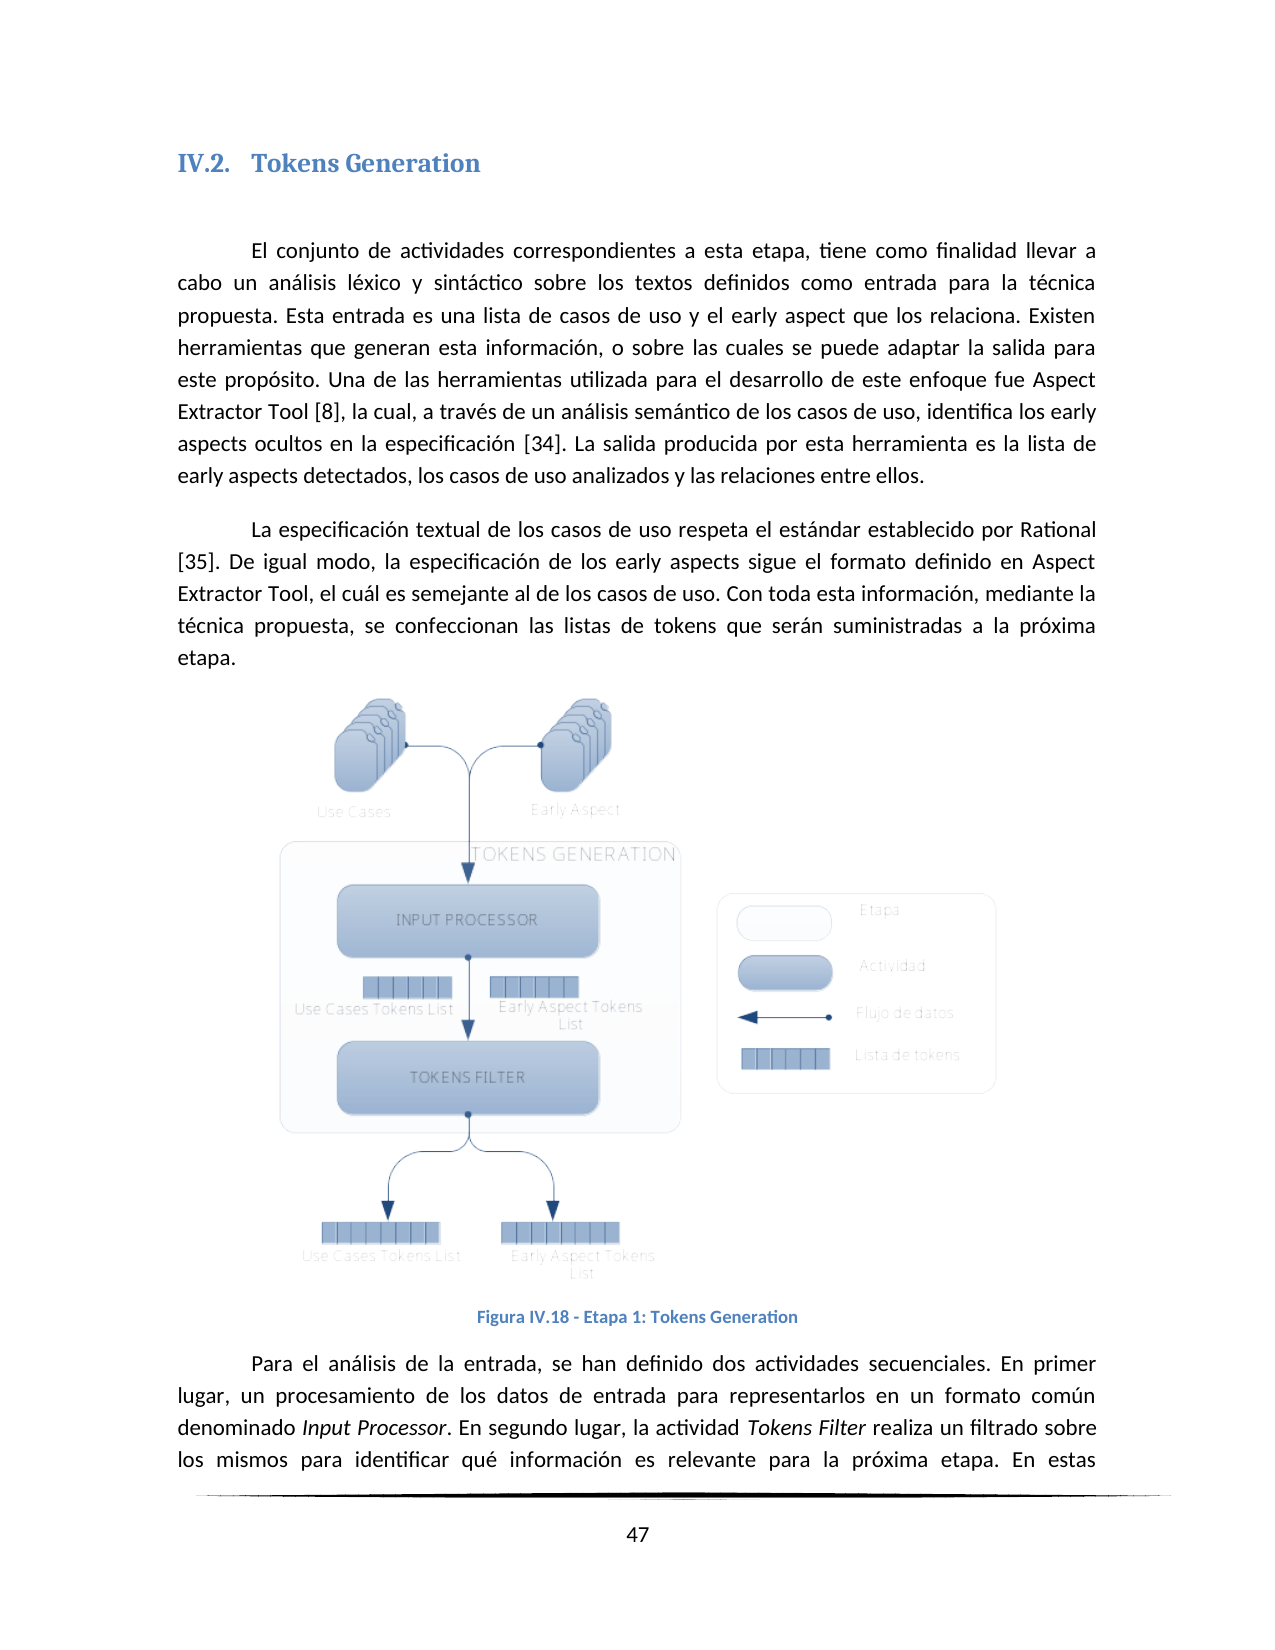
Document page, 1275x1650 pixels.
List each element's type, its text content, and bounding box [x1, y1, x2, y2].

text La especificación textual de los casos de uso respeta el estándar establecido por Rational . De igual modo, la especificación de los early aspects sigue el formato definido en Aspect Extractor Tool, el cuál es semejante al de los casos de uso. Con toda esta información, mediante la técnica propuesta, se confeccionan las listas de tokens que serán suministradas a la próxima etapa. [177, 515, 1098, 671]
subtitle Tokens Generation [177, 148, 1098, 179]
picture [195, 1492, 1172, 1500]
text El conjunto de actividades correspondientes a esta etapa, tiene como finalidad llevar a cabo un análisis léxico y sintáctico sobre los textos definidos como entrada para la técnica propuesta. Esta entrada es una lista de casos de uso y el early aspect que los relaciona. Existen herramientas que generan esta información, o sobre las cuales se puede adaptar la salida para este propósito. Una de las herramientas utilizada para el desarrollo de este enfoque fue Aspect Extractor Tool , la cual, a través de un análisis semántico de los casos de uso, identifica los early aspects ocultos en la especificación . La salida producida por esta herramienta es la lista de early aspects detectados, los casos de uso analizados y las relaciones entre ellos. [177, 236, 1098, 490]
